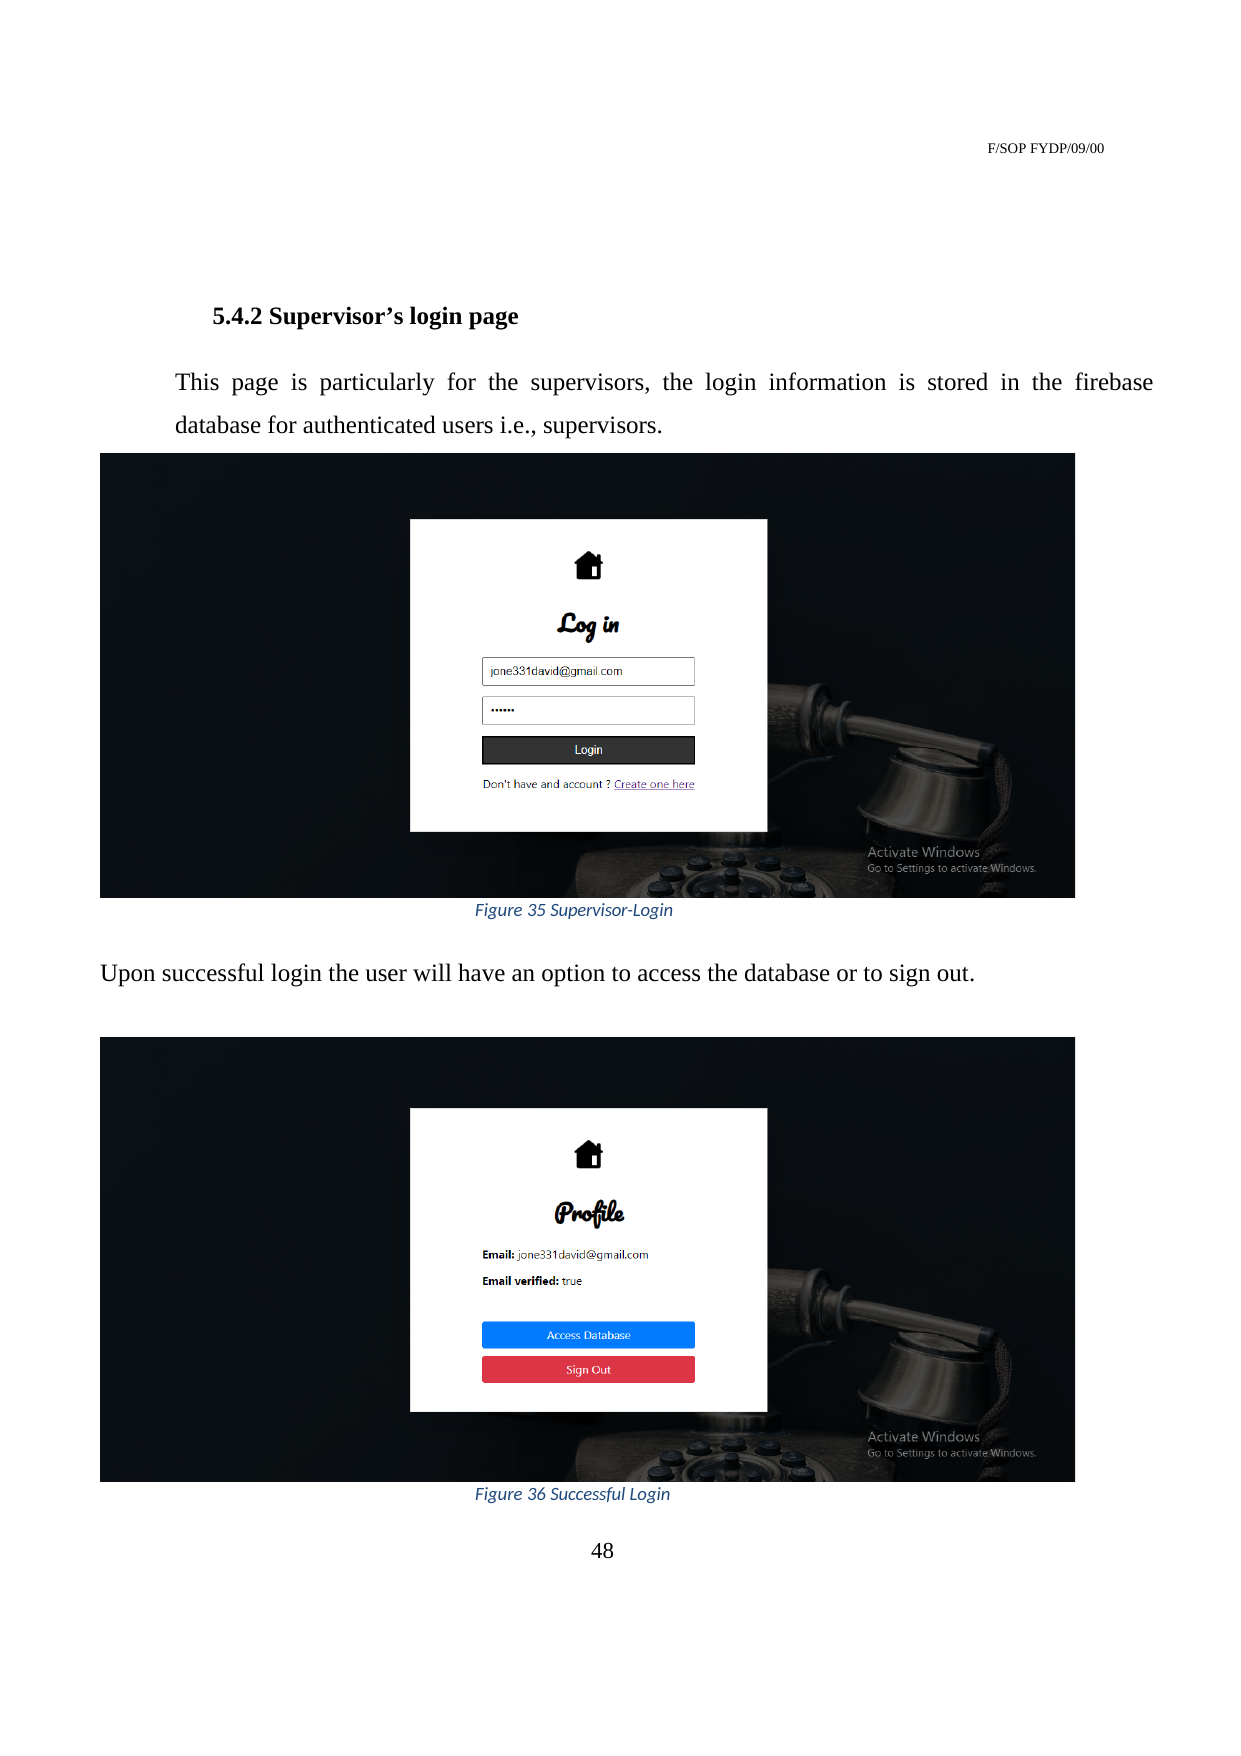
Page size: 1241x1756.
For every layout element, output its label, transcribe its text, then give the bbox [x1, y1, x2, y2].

text Figure 36 Successful Login [400, 1482, 1155, 1505]
text Figure 35 Supervisor-Login [400, 898, 1155, 921]
text Upon successful login the user will have an option to access the database or to sign out. [100, 958, 1155, 987]
picture [100, 1037, 1075, 1482]
subtitle 5.4.2 Supervisor’s login page [212, 301, 1155, 330]
picture [100, 453, 1075, 898]
text This page is particularly for the supervisors, the login information is stored in the firebase database for authenticated users i.e., supervisors. [175, 367, 1155, 439]
